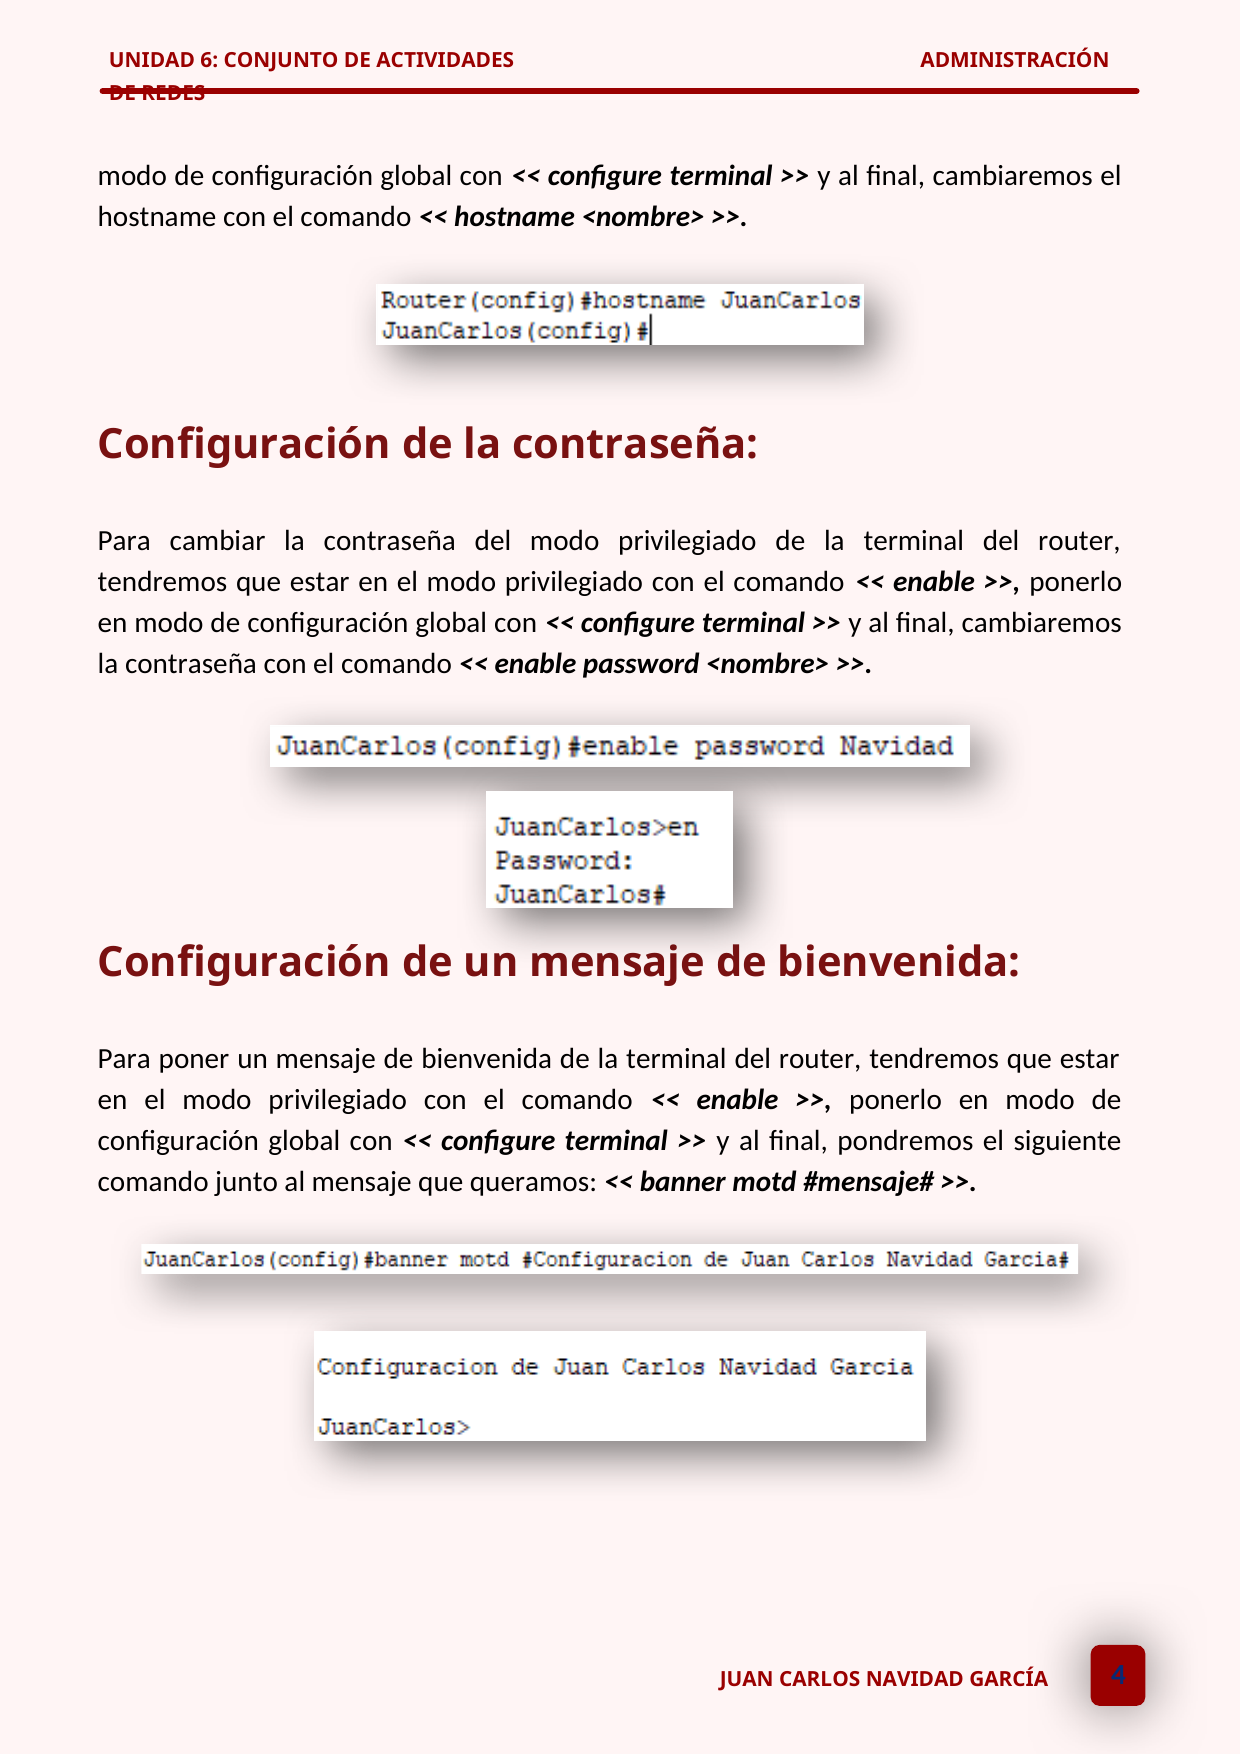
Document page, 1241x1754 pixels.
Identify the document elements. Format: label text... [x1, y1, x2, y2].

subtitle Configuración de un mensaje de bienvenida: [97, 932, 1122, 989]
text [97, 157, 1122, 233]
text Para poner un mensaje de bienvenida de la terminal del router, tendremos que estar en el modo privilegiado con el comando << enable >>, ponerlo en modo de configuración global con << configure terminal >> y al final, pondremos el siguiente comando junto al mensaje que queramos: << banner motd #mensaje# >>. [97, 1040, 1122, 1198]
subtitle Configuración de la contraseña: [97, 402, 1122, 471]
picture [141, 1244, 1079, 1274]
text Para cambiar la contraseña del modo privilegiado de la terminal del router, tendremos que estar en el modo privilegiado con el comando << enable >>, ponerlo en modo de configuración global con << configure terminal >> y al final, cambiaremos la contraseña con el comando << enable password <nombre> >>. [97, 522, 1122, 681]
picture [270, 725, 970, 767]
picture [376, 284, 864, 345]
picture [314, 1331, 926, 1441]
picture [486, 791, 733, 908]
